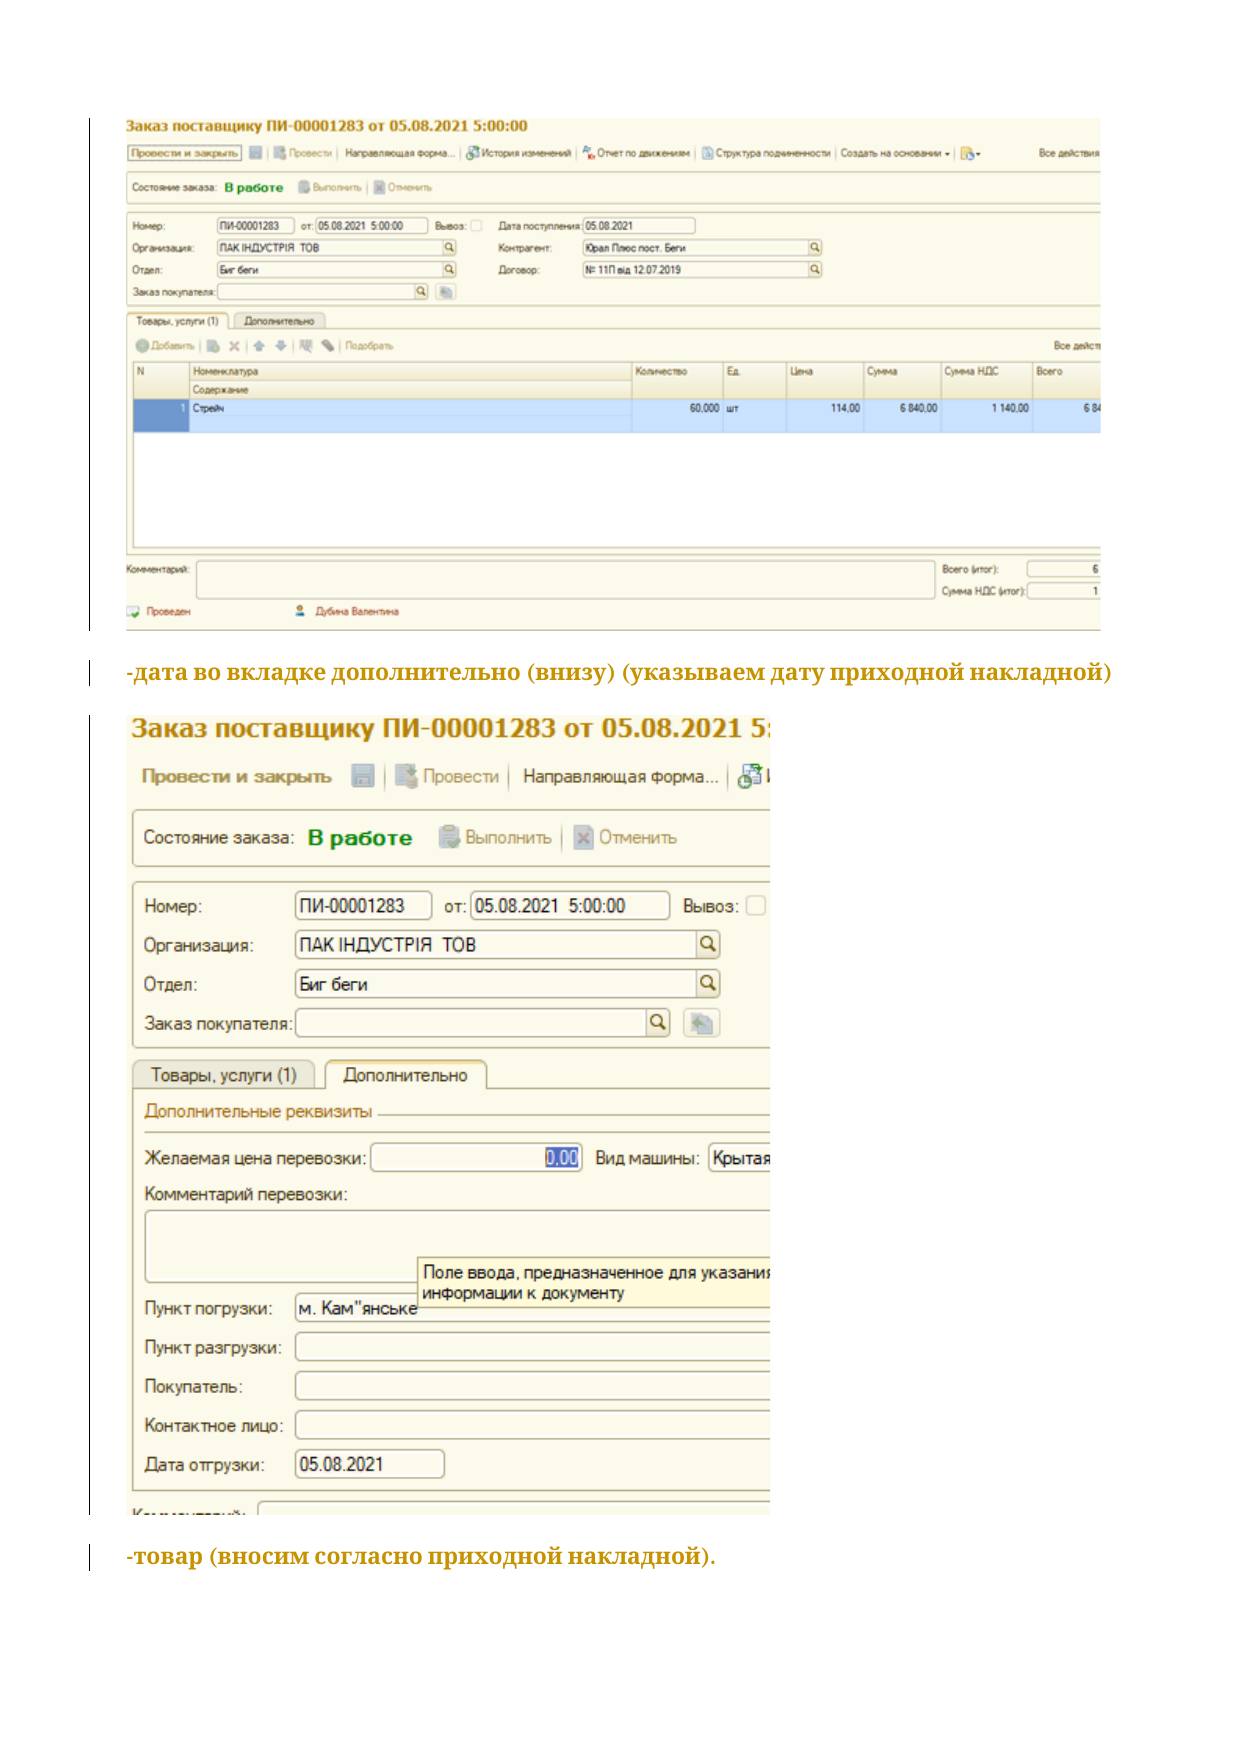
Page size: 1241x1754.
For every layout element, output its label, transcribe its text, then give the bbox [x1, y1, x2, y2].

picture [126, 118, 1101, 631]
text -товар (вносим согласно приходной накладной). [126, 1544, 1178, 1571]
text -дата во вкладке дополнительно (внизу) (указываем дату приходной накладной) [126, 660, 1181, 686]
picture [126, 715, 771, 1515]
